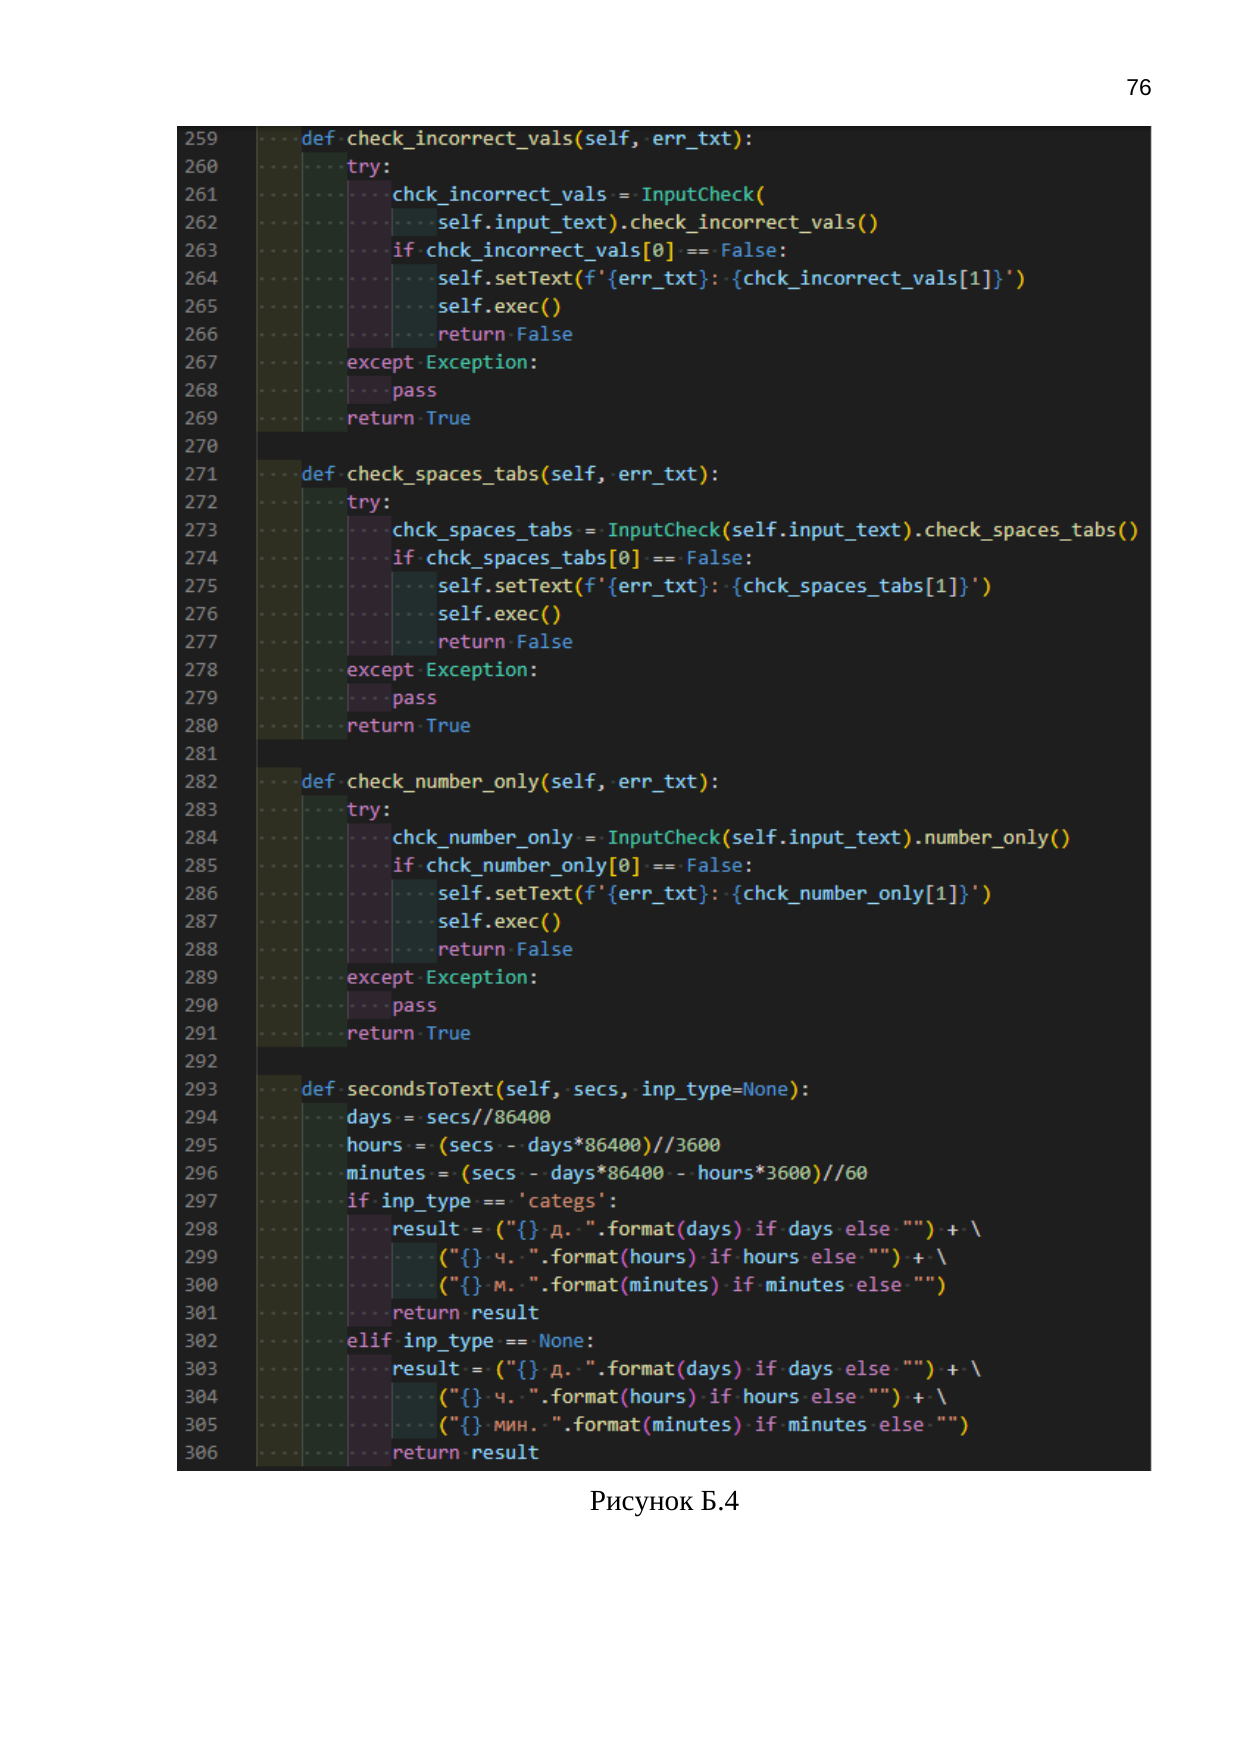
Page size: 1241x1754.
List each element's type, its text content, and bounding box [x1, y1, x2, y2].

picture [177, 126, 1152, 1471]
text Рисунок Б.4 [177, 1483, 1152, 1517]
